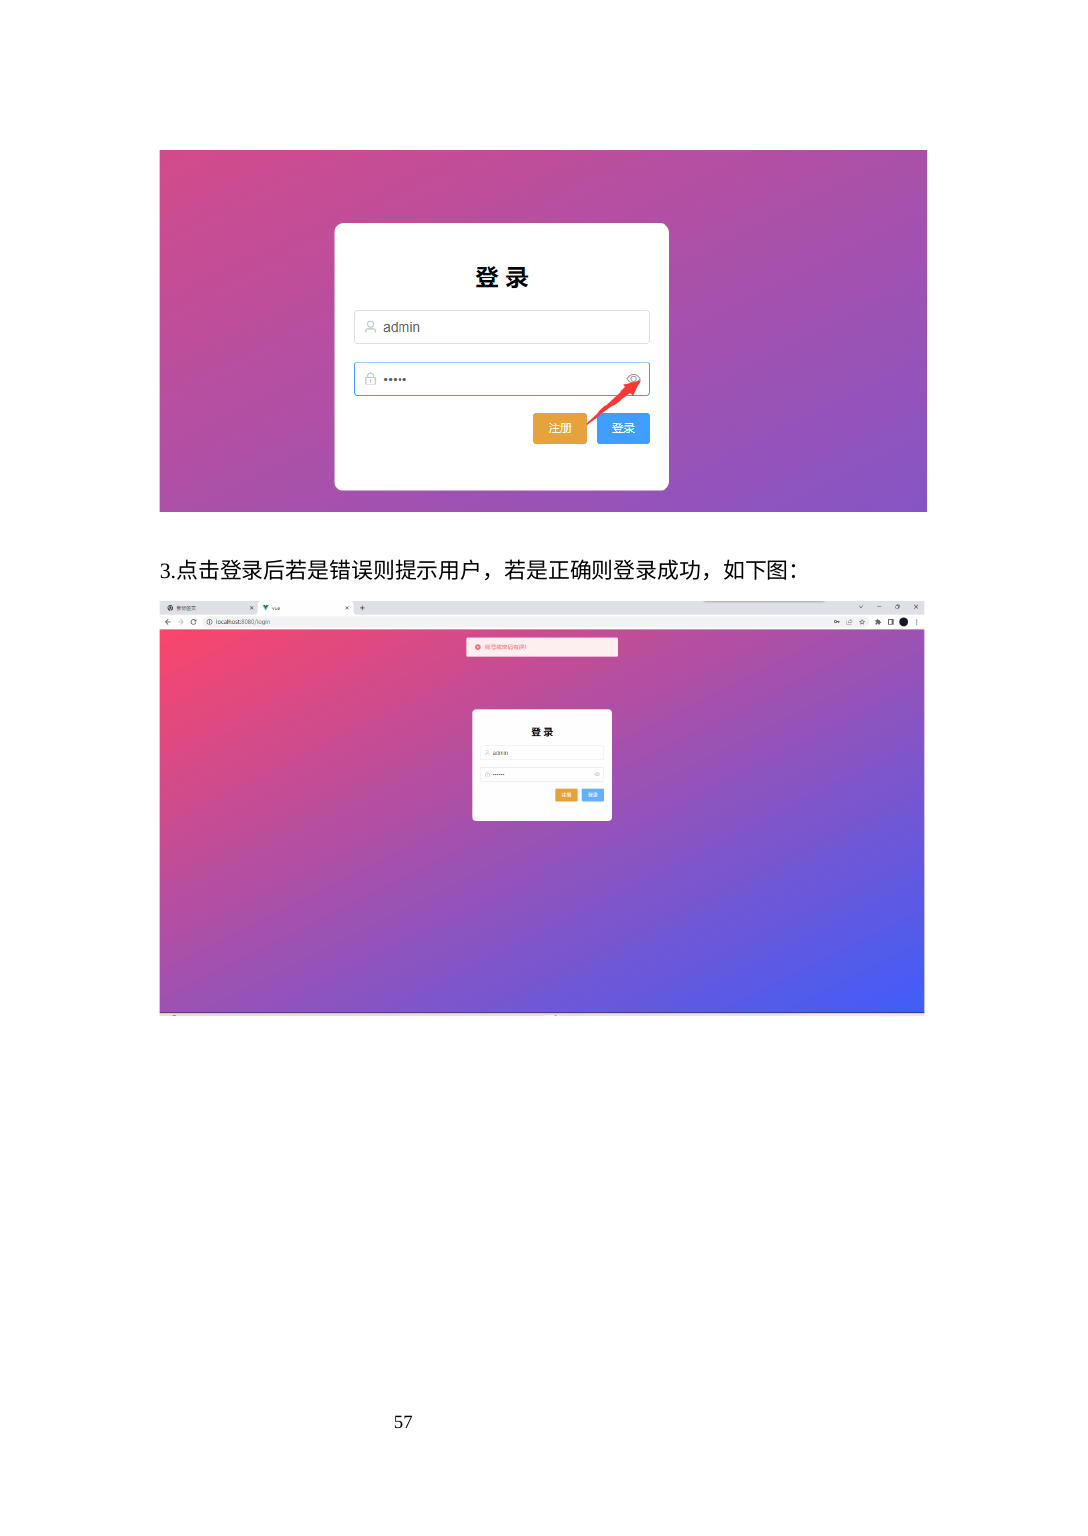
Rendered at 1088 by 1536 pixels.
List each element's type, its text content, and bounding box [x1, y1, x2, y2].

picture [159, 601, 925, 1016]
list 3.点击登录后若是错误则提示用户，若是正确则登录成功，如下图： [159, 553, 928, 585]
picture [159, 150, 928, 512]
